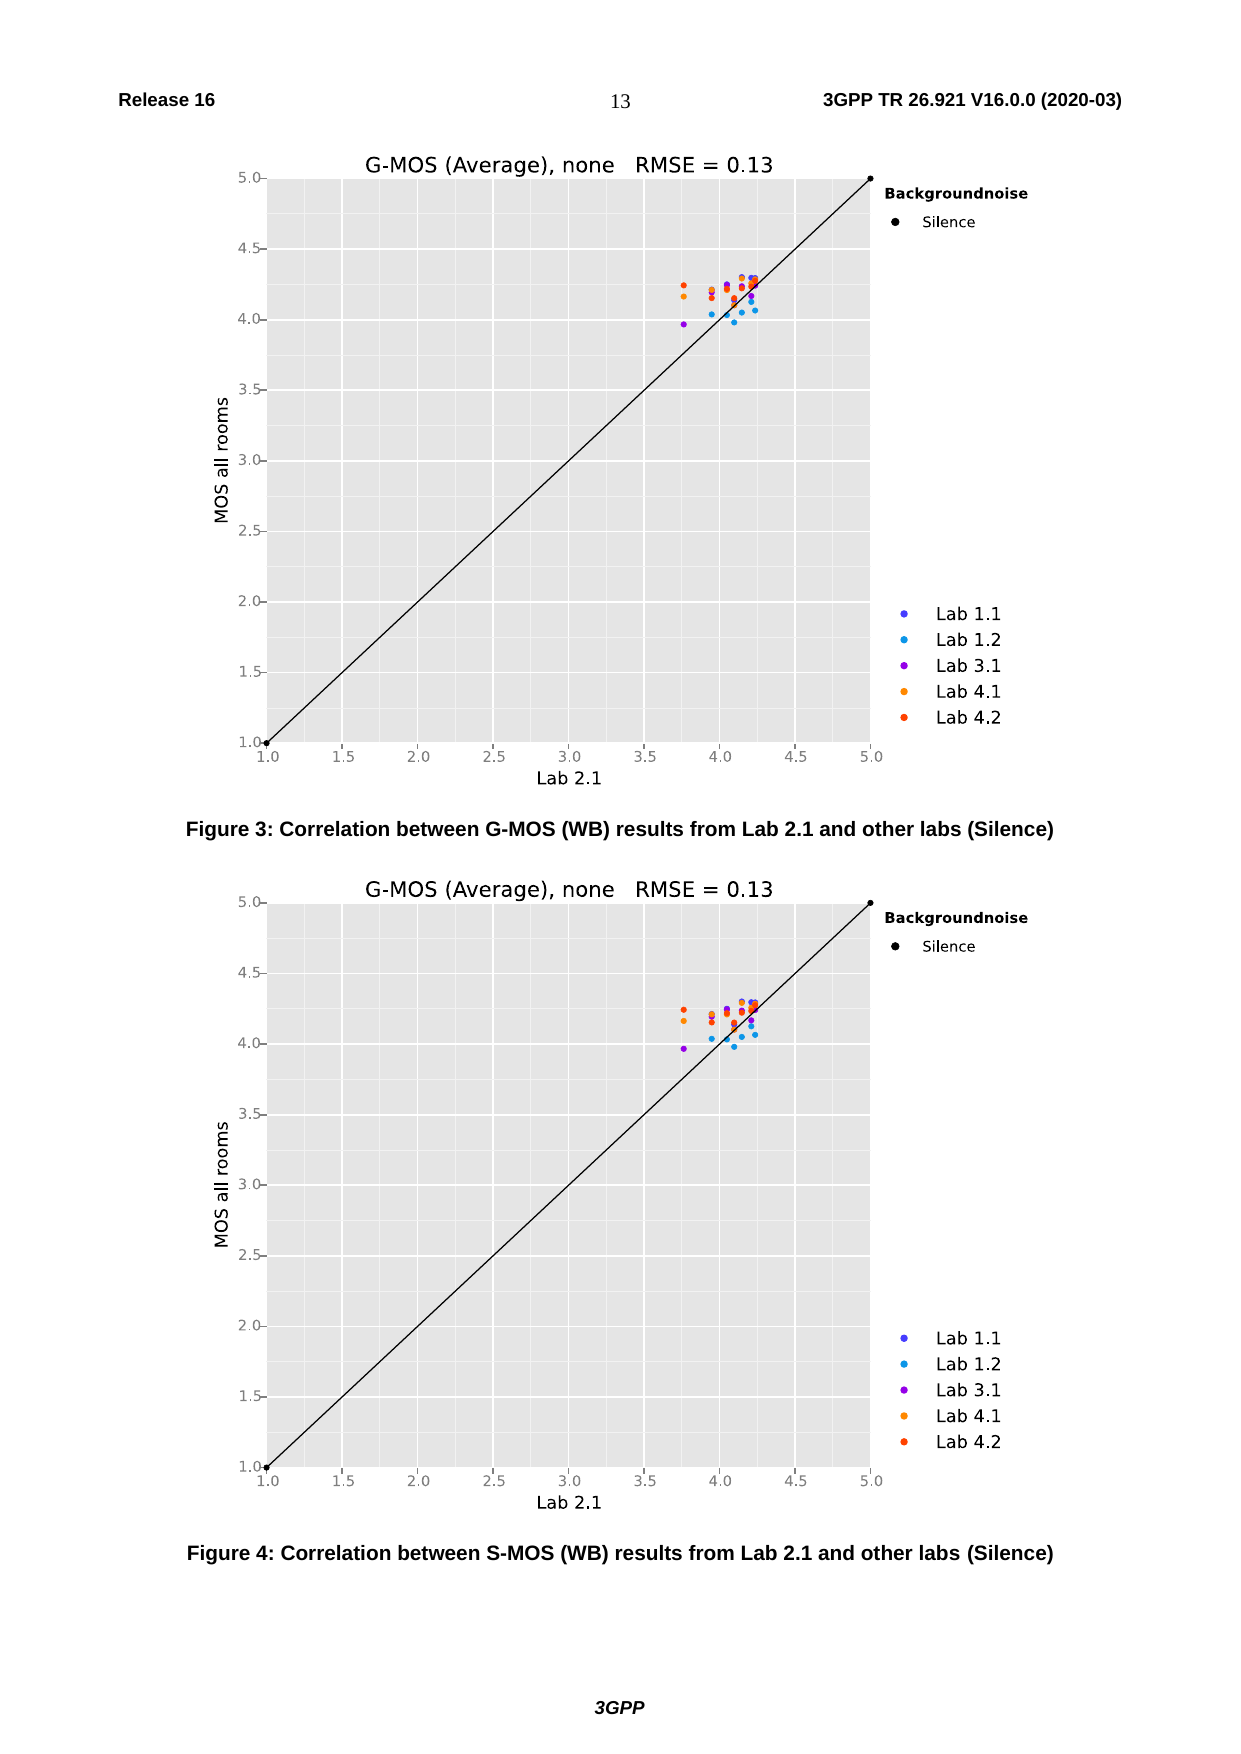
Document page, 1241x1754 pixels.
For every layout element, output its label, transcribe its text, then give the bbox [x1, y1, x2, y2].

text Figure 3: Correlation between G-MOS (WB) results from Lab 2.1 and other labs (Silence) [118, 817, 1122, 841]
text Figure 4: Correlation between S-MOS (WB) results from Lab 2.1 and other labs (Silence) [118, 1541, 1122, 1565]
